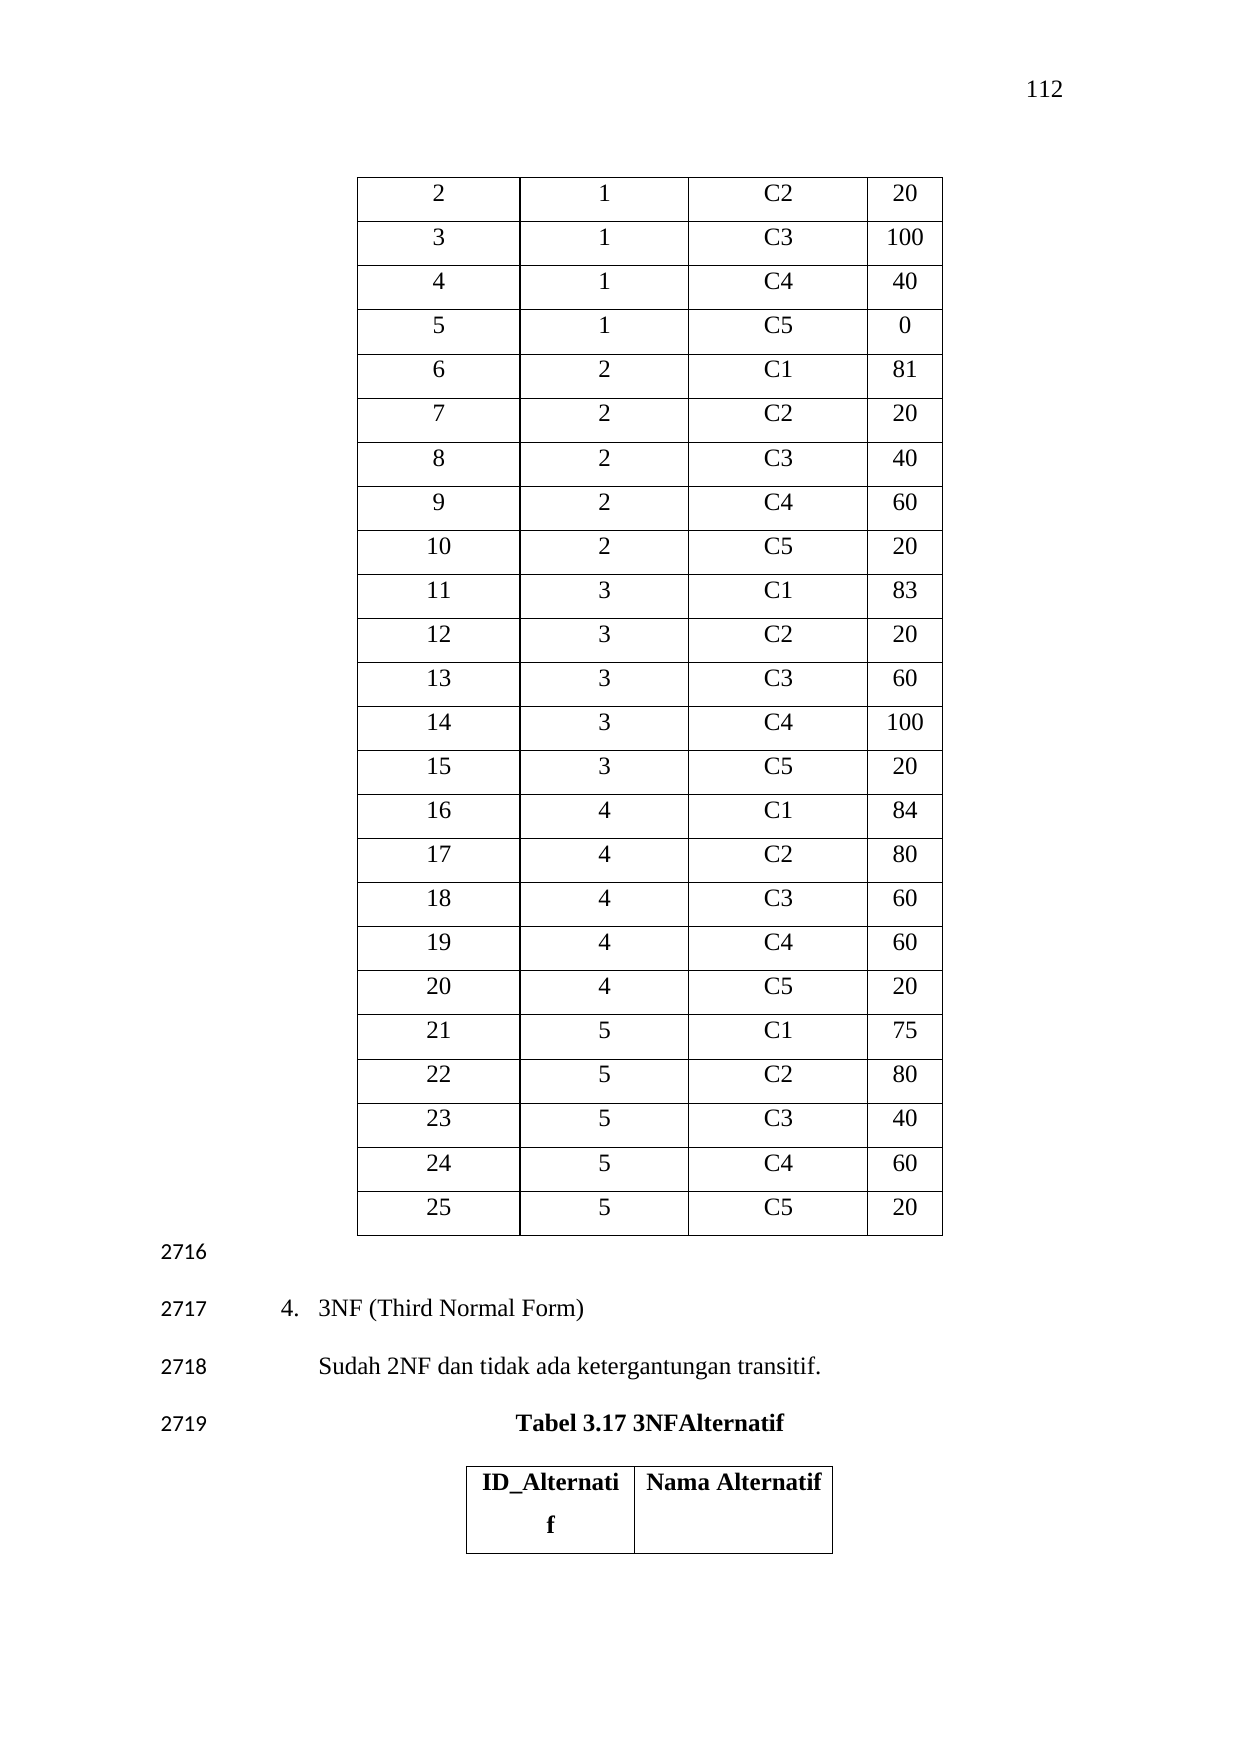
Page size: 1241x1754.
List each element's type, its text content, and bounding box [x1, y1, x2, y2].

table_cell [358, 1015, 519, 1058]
list Sudah 2NF dan tidak ada ketergantungan transitif. [318, 1351, 1063, 1379]
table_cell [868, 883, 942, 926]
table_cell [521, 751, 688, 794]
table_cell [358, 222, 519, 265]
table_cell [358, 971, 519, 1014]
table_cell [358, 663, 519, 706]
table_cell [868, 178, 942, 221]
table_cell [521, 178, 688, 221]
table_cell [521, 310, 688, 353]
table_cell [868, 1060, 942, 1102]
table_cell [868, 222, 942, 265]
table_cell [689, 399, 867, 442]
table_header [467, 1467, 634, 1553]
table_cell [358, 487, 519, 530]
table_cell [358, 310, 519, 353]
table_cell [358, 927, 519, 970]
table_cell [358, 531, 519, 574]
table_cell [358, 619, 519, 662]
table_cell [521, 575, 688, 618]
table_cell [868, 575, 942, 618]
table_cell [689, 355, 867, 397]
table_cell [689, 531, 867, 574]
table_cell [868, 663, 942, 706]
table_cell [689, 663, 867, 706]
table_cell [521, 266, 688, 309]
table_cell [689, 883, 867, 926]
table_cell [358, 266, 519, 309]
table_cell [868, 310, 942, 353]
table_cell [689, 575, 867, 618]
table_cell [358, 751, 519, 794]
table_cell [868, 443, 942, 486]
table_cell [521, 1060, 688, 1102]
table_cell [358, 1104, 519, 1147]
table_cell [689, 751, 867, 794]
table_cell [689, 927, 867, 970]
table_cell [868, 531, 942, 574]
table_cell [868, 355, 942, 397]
list 3NF (Third Normal Form) [281, 1293, 1063, 1322]
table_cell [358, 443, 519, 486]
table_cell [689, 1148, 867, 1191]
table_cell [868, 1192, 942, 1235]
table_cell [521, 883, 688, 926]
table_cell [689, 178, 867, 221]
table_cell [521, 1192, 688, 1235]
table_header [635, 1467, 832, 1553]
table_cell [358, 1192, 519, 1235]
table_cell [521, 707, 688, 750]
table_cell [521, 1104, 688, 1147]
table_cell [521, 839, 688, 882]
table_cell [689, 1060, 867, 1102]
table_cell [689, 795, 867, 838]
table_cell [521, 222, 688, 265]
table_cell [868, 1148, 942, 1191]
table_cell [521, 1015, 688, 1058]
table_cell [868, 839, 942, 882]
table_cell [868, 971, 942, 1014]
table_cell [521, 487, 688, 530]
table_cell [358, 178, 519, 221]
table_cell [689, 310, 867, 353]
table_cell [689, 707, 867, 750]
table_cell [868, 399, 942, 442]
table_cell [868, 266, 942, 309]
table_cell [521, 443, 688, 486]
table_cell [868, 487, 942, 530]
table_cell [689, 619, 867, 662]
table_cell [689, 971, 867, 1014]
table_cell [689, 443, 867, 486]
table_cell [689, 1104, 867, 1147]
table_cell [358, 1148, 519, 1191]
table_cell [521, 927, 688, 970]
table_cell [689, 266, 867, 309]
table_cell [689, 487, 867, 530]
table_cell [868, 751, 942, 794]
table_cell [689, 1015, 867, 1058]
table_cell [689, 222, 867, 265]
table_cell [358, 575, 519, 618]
text Tabel 3.17 3NFAlternatif [236, 1408, 1063, 1437]
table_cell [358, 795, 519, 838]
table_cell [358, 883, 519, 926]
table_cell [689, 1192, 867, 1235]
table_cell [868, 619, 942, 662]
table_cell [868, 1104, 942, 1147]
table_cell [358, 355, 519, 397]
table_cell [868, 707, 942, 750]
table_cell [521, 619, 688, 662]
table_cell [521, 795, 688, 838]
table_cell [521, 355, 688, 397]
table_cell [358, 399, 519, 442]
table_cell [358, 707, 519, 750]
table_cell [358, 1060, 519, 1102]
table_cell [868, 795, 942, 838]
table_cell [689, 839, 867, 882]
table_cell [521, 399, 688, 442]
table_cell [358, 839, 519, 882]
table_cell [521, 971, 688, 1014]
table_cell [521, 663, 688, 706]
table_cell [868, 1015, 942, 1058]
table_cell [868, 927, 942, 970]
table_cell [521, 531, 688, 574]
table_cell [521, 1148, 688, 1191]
